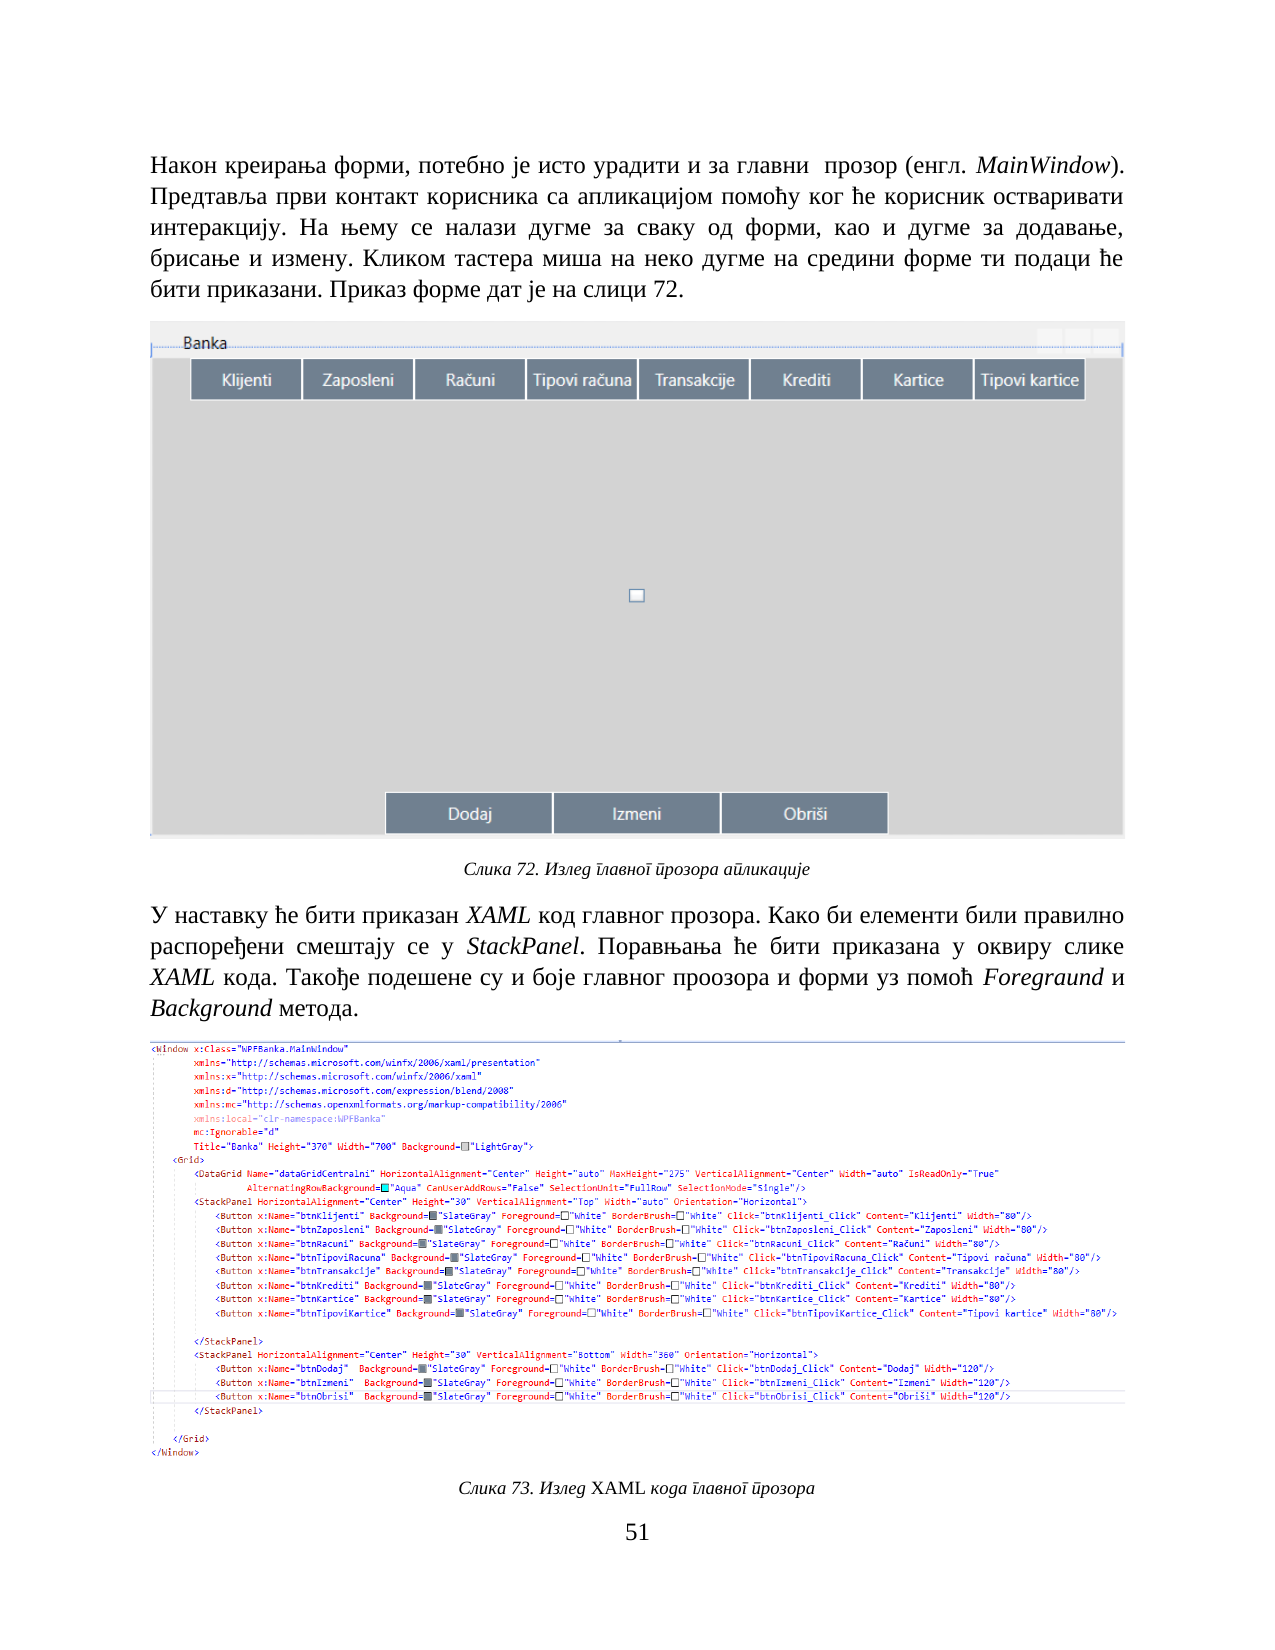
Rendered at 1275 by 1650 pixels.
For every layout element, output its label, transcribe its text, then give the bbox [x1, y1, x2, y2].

picture [150, 321, 1125, 839]
text Слика 73. Излед XAML кода главног прозора [150, 1477, 1125, 1499]
text Након креирања форми, потебно је исто урадити и за главни прозор (енгл. MainWindow). Предтавља први контакт корисника са апликацијом помоћу ког ће корисник остваривати интеракцију. На њему се налази дугме за сваку од форми, као и дугме за додавање, брисање и измену. Кликом тастера миша на неко дугме на средини форме ти подаци ће бити приказани. Приказ форме дат је на слици 72. [150, 150, 1125, 303]
text Слика 72. Излед главног прозора апликације [150, 857, 1125, 879]
text У наставку ће бити приказан XAML код главног прозора. Како би елементи били правилно распоређени смештају се у StackPanel. Поравњања ће бити приказана у оквиру слике XAML кода. Такође подешене су и боје главног проозора и форми уз помоћ Foregraund и Background метода. [150, 900, 1125, 1022]
picture [150, 1040, 1125, 1459]
